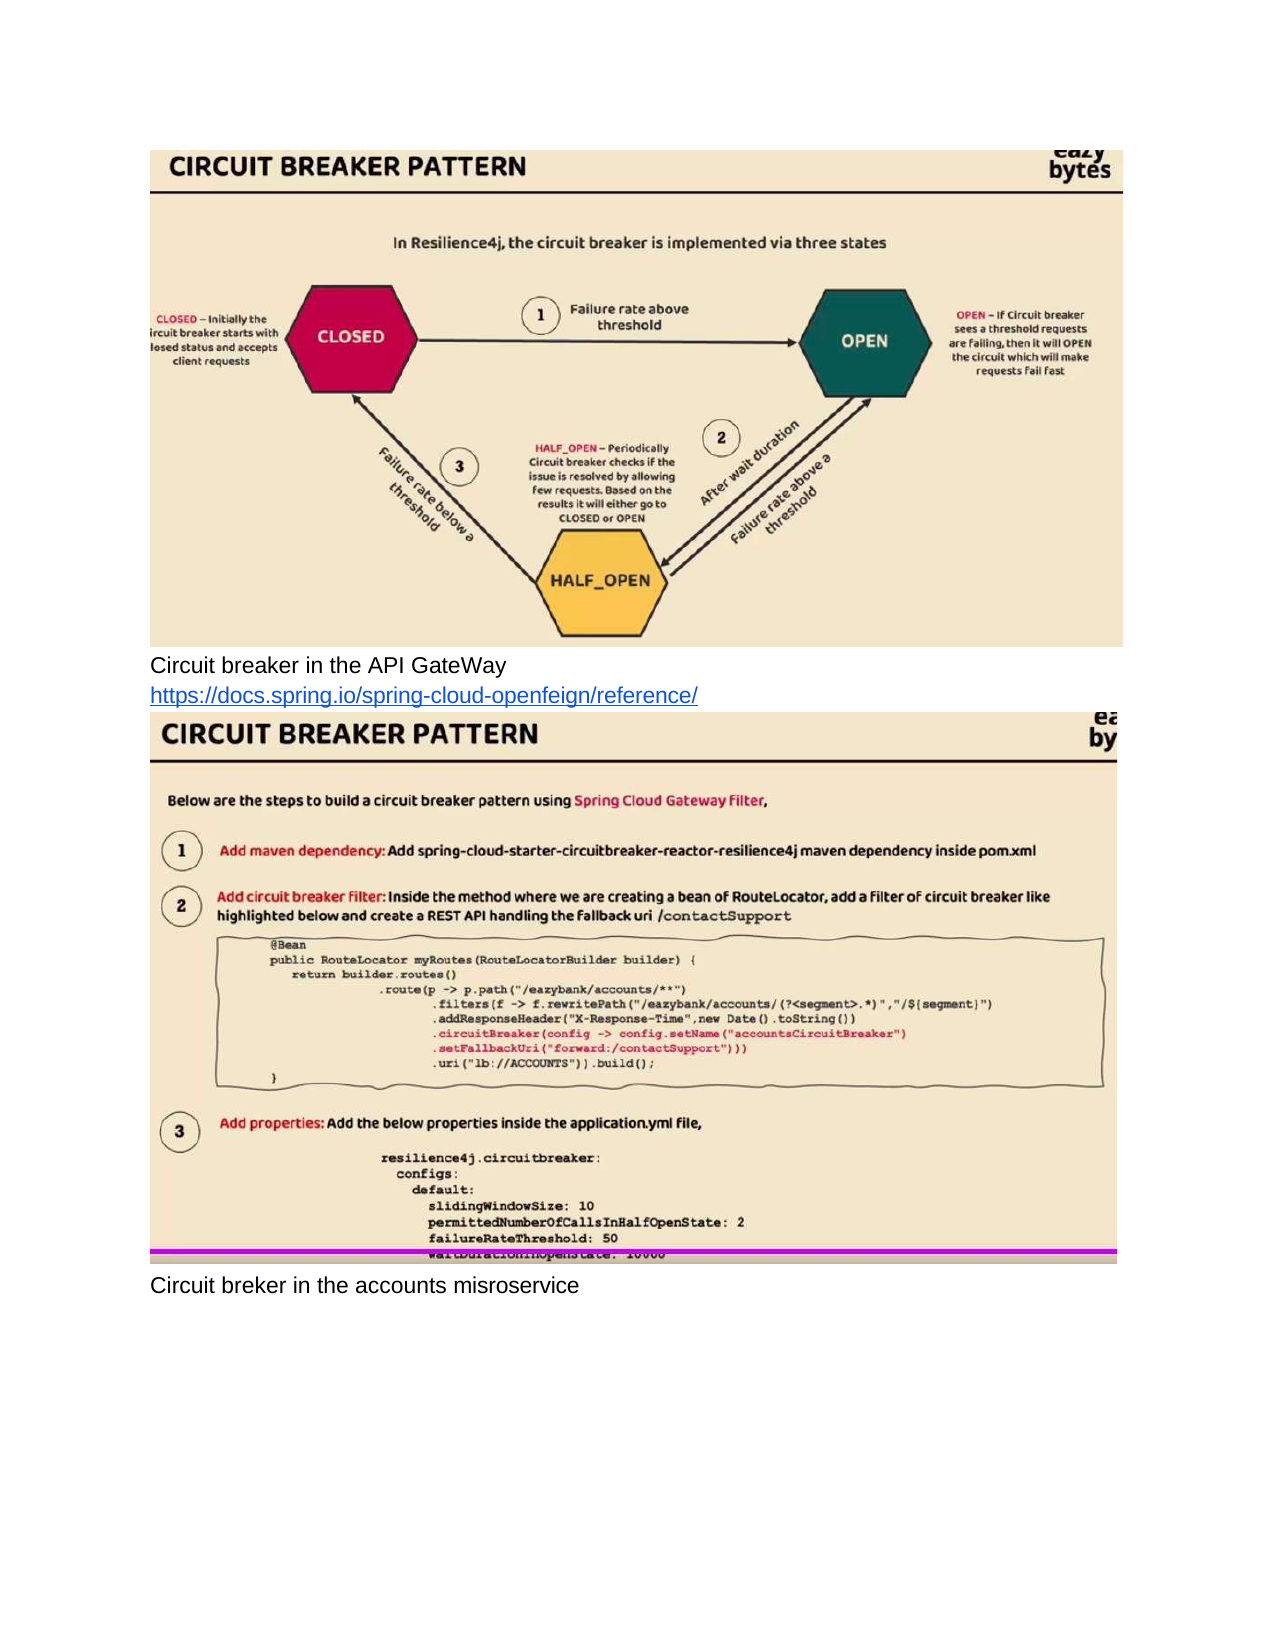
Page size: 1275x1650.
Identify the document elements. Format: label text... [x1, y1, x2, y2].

text Circuit breker in the accounts misroservice [150, 1272, 1135, 1298]
picture [150, 712, 1118, 1264]
text Circuit breaker in the API GateWay https://docs.spring.io/spring-cloud-openfeign/reference/ [150, 652, 710, 708]
picture [150, 150, 1124, 647]
